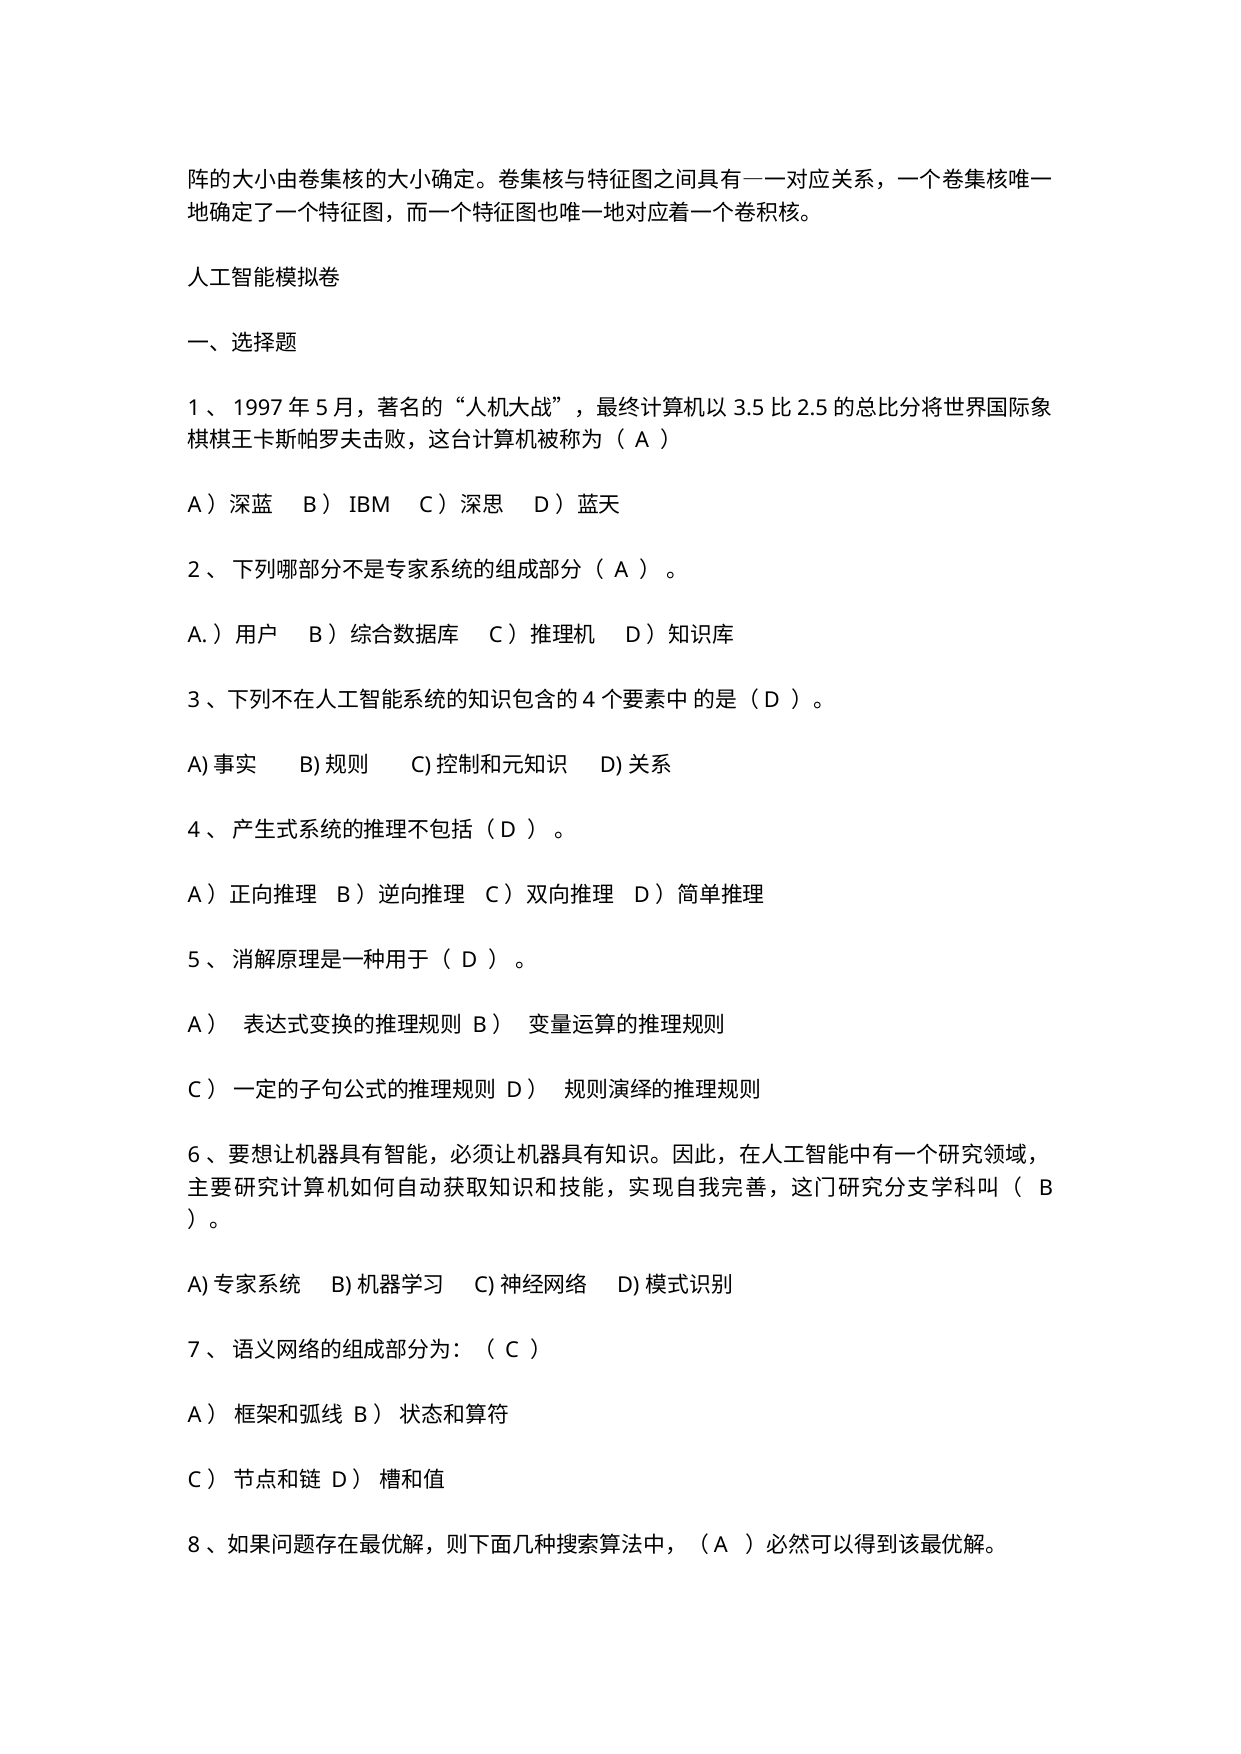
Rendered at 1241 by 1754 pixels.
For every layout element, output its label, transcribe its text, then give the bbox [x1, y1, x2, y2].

text C ） 节点和链 D ） 槽和值 [187, 1462, 1053, 1494]
text A ） 表达式变换的推理规则 B ） 变量运算的推理规则 [187, 1007, 1053, 1039]
text 人工智能模拟卷 [187, 259, 1053, 292]
text 3 、下列不在人工智能系统的知识包含的 4 个要素中 的是（ D ）。 [187, 682, 1053, 714]
text A ） 框架和弧线 B ） 状态和算符 [187, 1397, 1053, 1429]
text A ）正向推理 B ）逆向推理 C ）双向推理 D ）简单推理 [187, 877, 1053, 909]
text 6 、要想让机器具有智能，必须让机器具有知识。因此，在人工智能中有一个研究领域，主要研究计算机如何自动获取知识和技能，实现自我完善，这门研究分支学科叫（ B ）。 [187, 1137, 1053, 1234]
text 4 、 产生式系统的推理不包括（ D ） 。 [187, 812, 1053, 844]
text C ） 一定的子句公式的推理规则 D ） 规则演绎的推理规则 [187, 1072, 1053, 1104]
text 一、选择题 [187, 324, 1053, 357]
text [187, 162, 1053, 227]
text 8 、如果问题存在最优解，则下面几种搜索算法中，（ A ）必然可以得到该最优解。 [187, 1527, 1053, 1559]
text 2 、 下列哪部分不是专家系统的组成部分（ A ） 。 [187, 552, 1053, 584]
text 5 、 消解原理是一种用于（ D ） 。 [187, 942, 1053, 974]
text A) 专家系统 B) 机器学习 C) 神经网络 D) 模式识别 [187, 1267, 1053, 1299]
text 7 、 语义网络的组成部分为：（ C ） [187, 1332, 1053, 1364]
text A) 事实 B) 规则 C) 控制和元知识 D) 关系 [187, 747, 1053, 779]
text 1 、 1997 年 5 月，著名的“人机大战”，最终计算机以 3.5 比 2.5 的总比分将世界国际象棋棋王卡斯帕罗夫击败，这台计算机被称为（ A ） [187, 389, 1053, 454]
text A. ）用户 B ）综合数据库 C ）推理机 D ）知识库 [187, 617, 1053, 649]
text A ）深蓝 B ） IBM C ）深思 D ）蓝天 [187, 487, 1053, 519]
